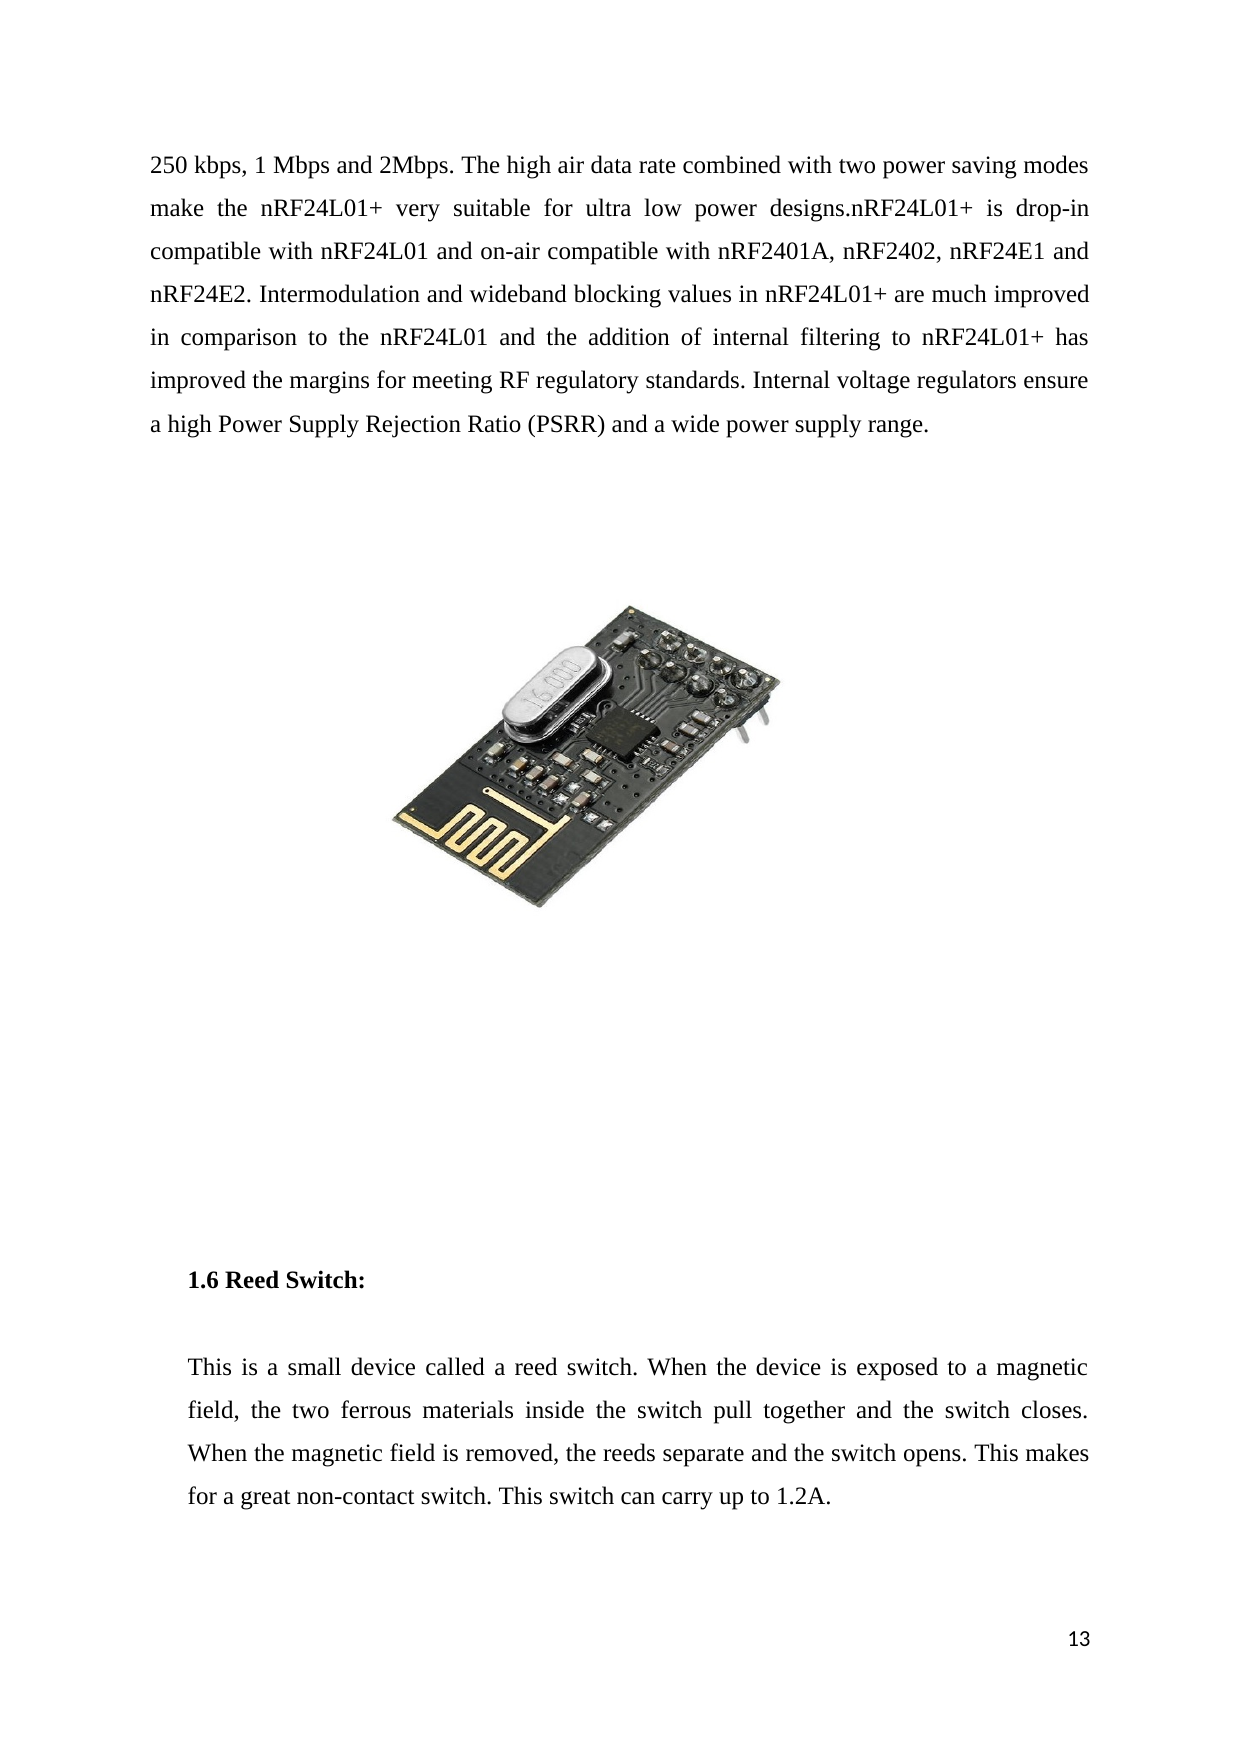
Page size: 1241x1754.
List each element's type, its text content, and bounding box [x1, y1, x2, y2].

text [150, 150, 1090, 437]
list Reed Switch: [187, 1265, 1090, 1294]
picture [283, 498, 957, 1027]
text This is a small device called a reed switch. When the device is exposed to a magnetic field, the two ferrous materials inside the switch pull together and the switch closes. When the magnetic field is removed, the reeds separate and the switch opens. This makes for a great non-contact switch. This switch can carry up to 1.2A. [187, 1352, 1090, 1510]
